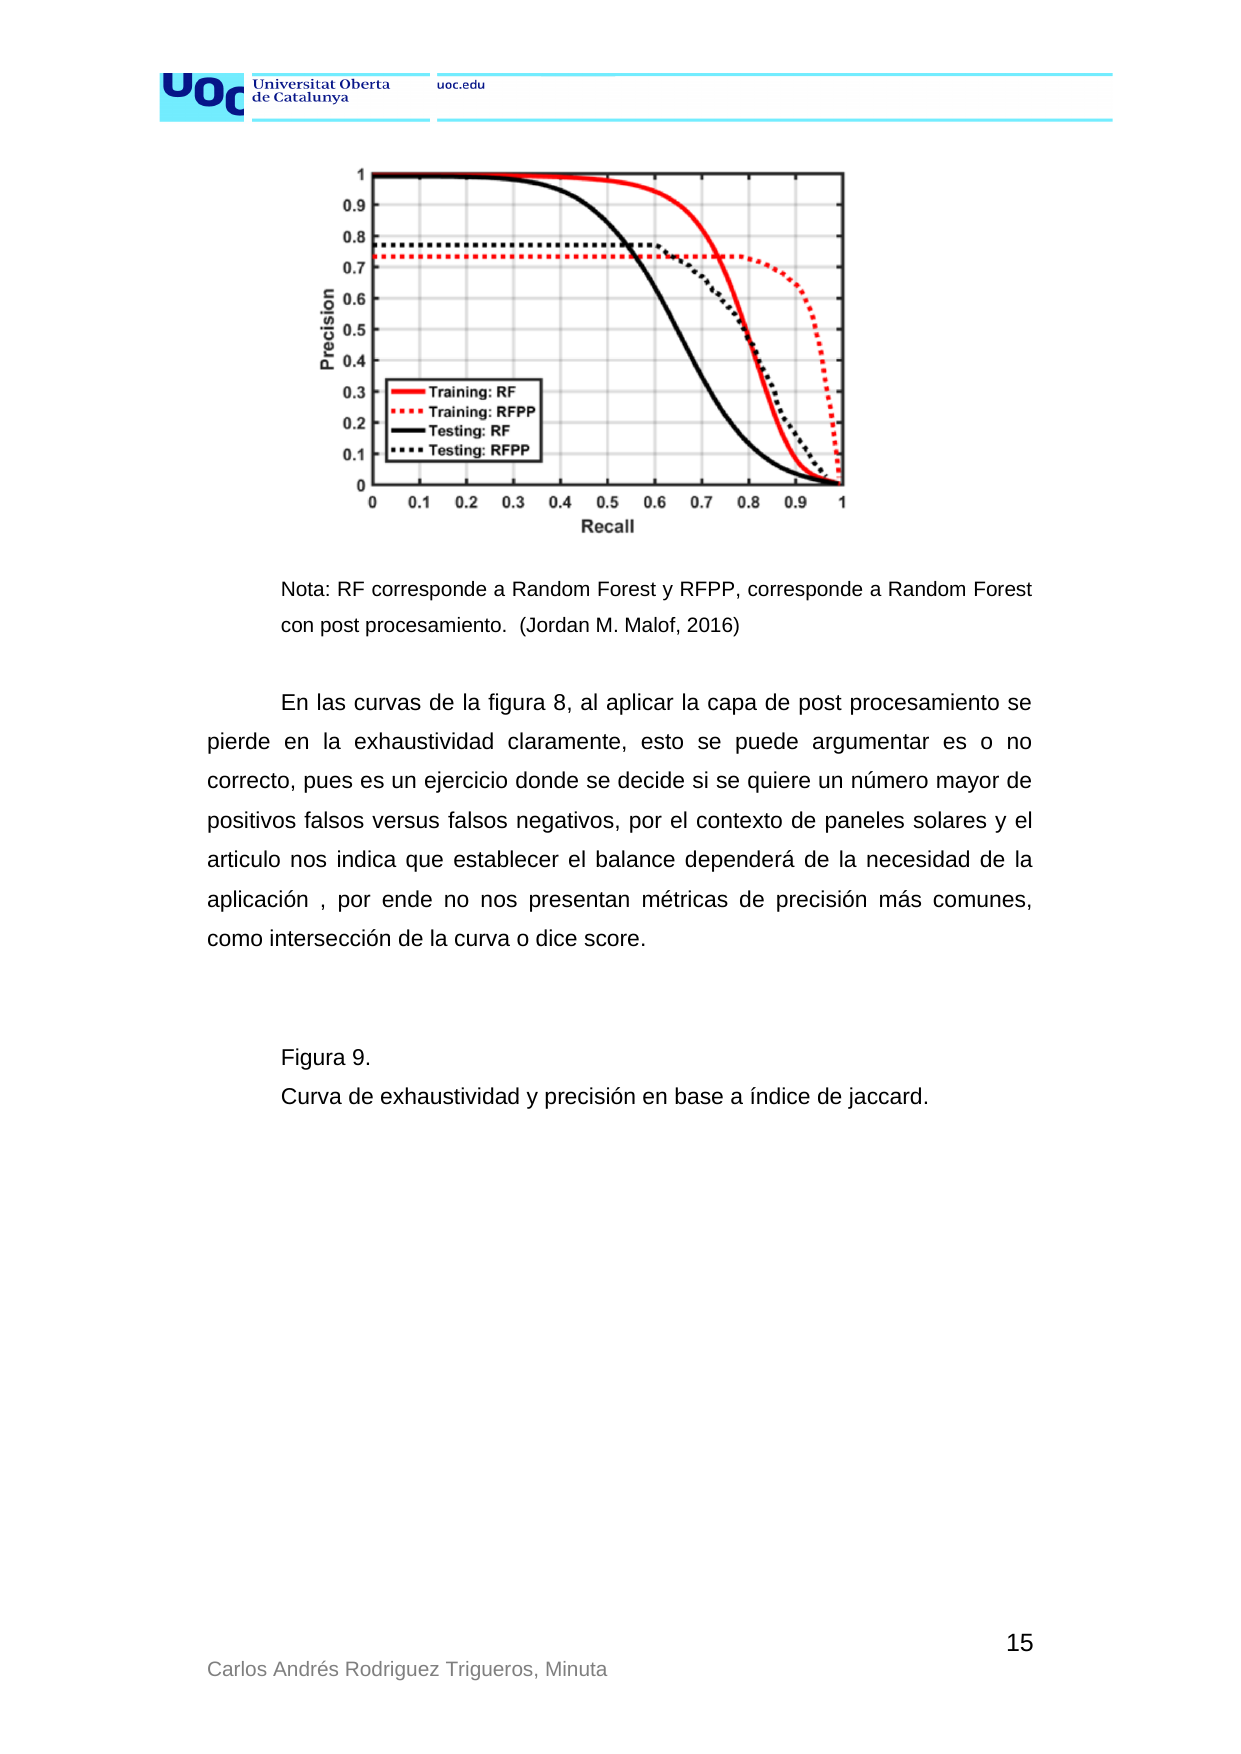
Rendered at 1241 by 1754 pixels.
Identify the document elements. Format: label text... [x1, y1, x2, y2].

text Curva de exhaustividad y precisión en base a índice de jaccard. [207, 1083, 1033, 1109]
text Figura 9. [207, 1044, 1033, 1070]
text En las curvas de la figura 8, al aplicar la capa de post procesamiento se pierde en la exhaustividad claramente, esto se puede argumentar es o no correcto, pues es un ejercicio donde se decide si se quiere un número mayor de positivos falsos versus falsos negativos, por el contexto de paneles solares y el articulo nos indica que establecer el balance dependerá de la necesidad de la aplicación , por ende no nos presentan métricas de precisión más comunes, como intersección de la curva o dice score. [207, 688, 1033, 952]
picture [280, 147, 875, 563]
picture [159, 73, 1113, 124]
text Nota: RF corresponde a Random Forest y RFPP, corresponde a Random Forest con post procesamiento. (Jordan M. Malof, 2016) [281, 577, 1033, 637]
